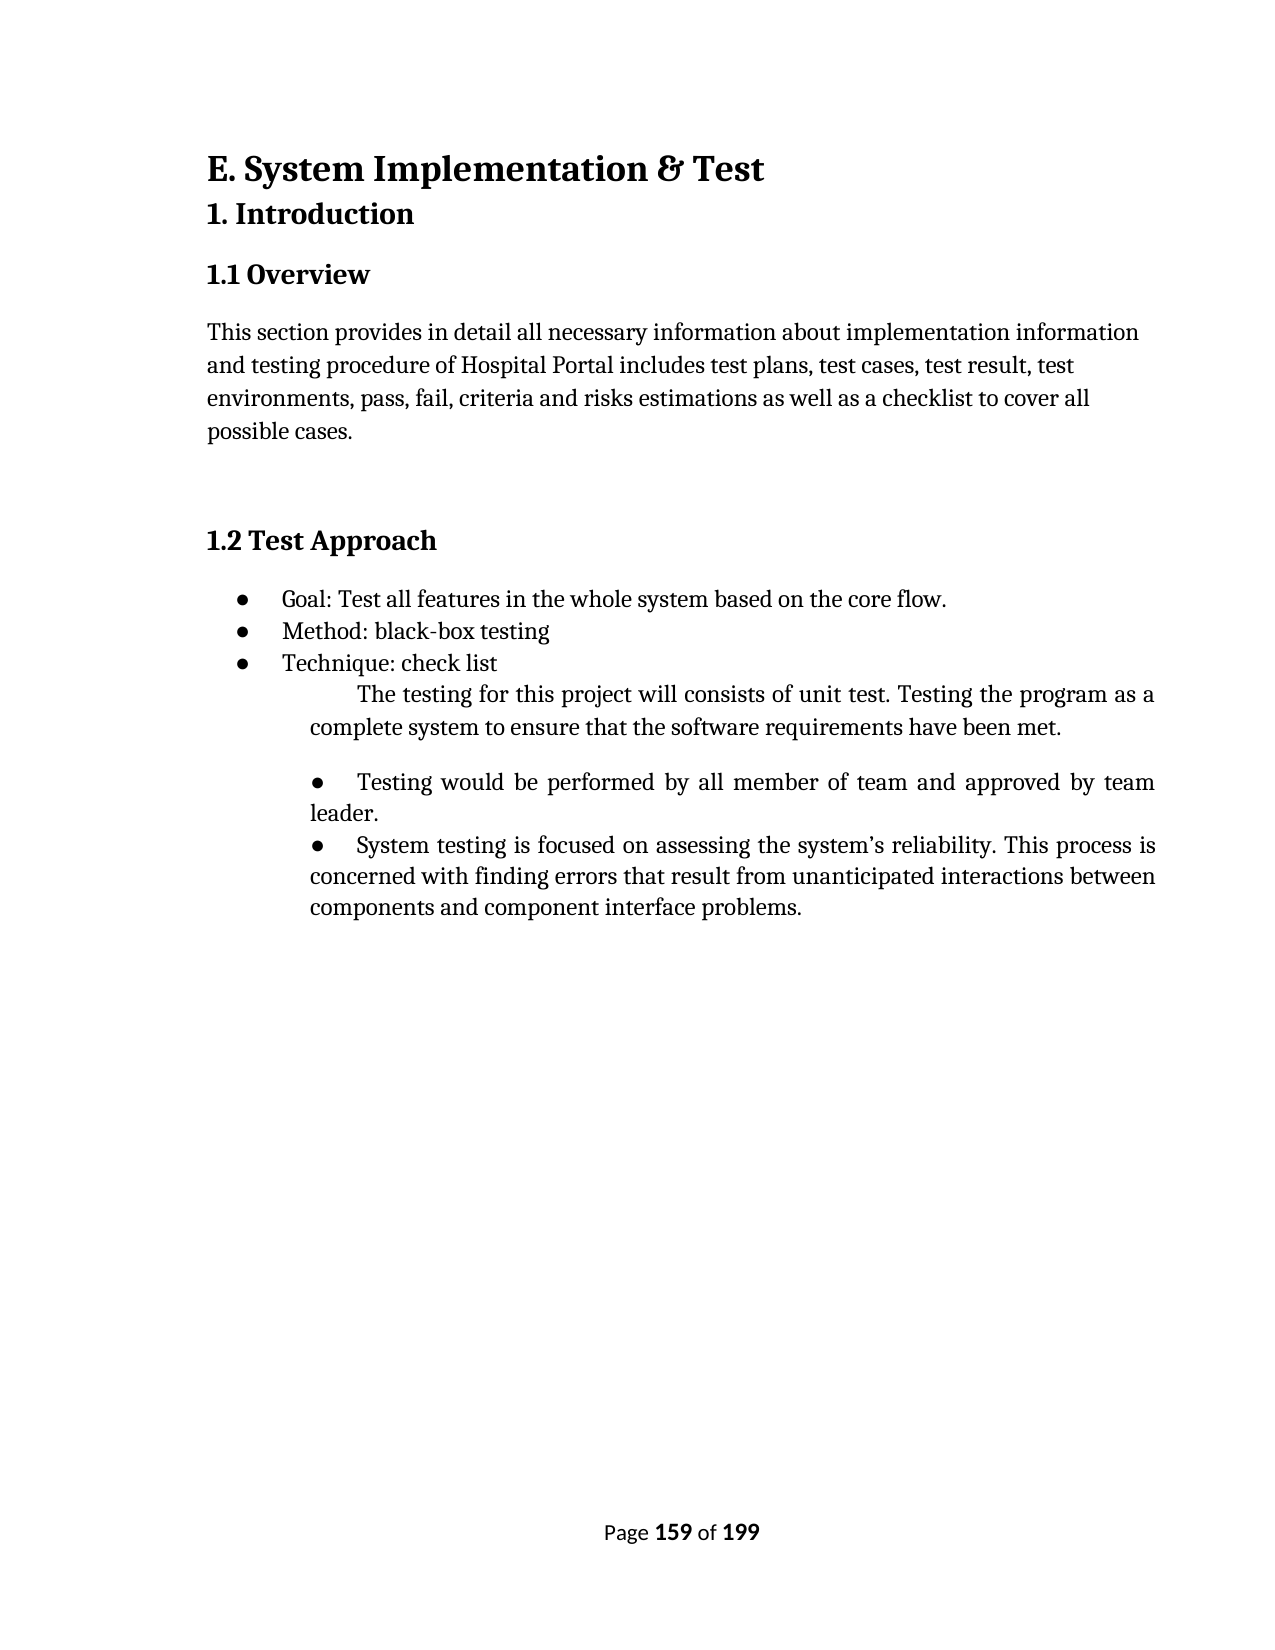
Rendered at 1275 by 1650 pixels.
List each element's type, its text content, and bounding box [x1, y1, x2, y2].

text The testing for this project will consists of unit test. Testing the program as a complete system to ensure that the software requirements have been met. [310, 680, 1157, 741]
list Goal: Test all features in the whole system based on the core flow. [207, 584, 1157, 613]
list Technique: check list [207, 648, 1157, 677]
list Method: black-box testing [207, 616, 1157, 645]
text 1.1 Overview [207, 258, 1157, 292]
list Testing would be performed by all member of team and approved by team leader. [310, 767, 1157, 827]
text 1.2 Test Approach [207, 524, 1157, 558]
list System testing is focused on assessing the system’s reliability. This process is concerned with finding errors that result from unanticipated interactions between components and component interface problems. [310, 829, 1157, 921]
text E. System Implementation & Test 1. Introduction [207, 148, 1157, 232]
text This section provides in detail all necessary information about implementation information and testing procedure of Hospital Portal includes test plans, test cases, test result, test environments, pass, fail, criteria and risks estimations as well as a checklist to cover all possible cases. [207, 318, 1157, 445]
